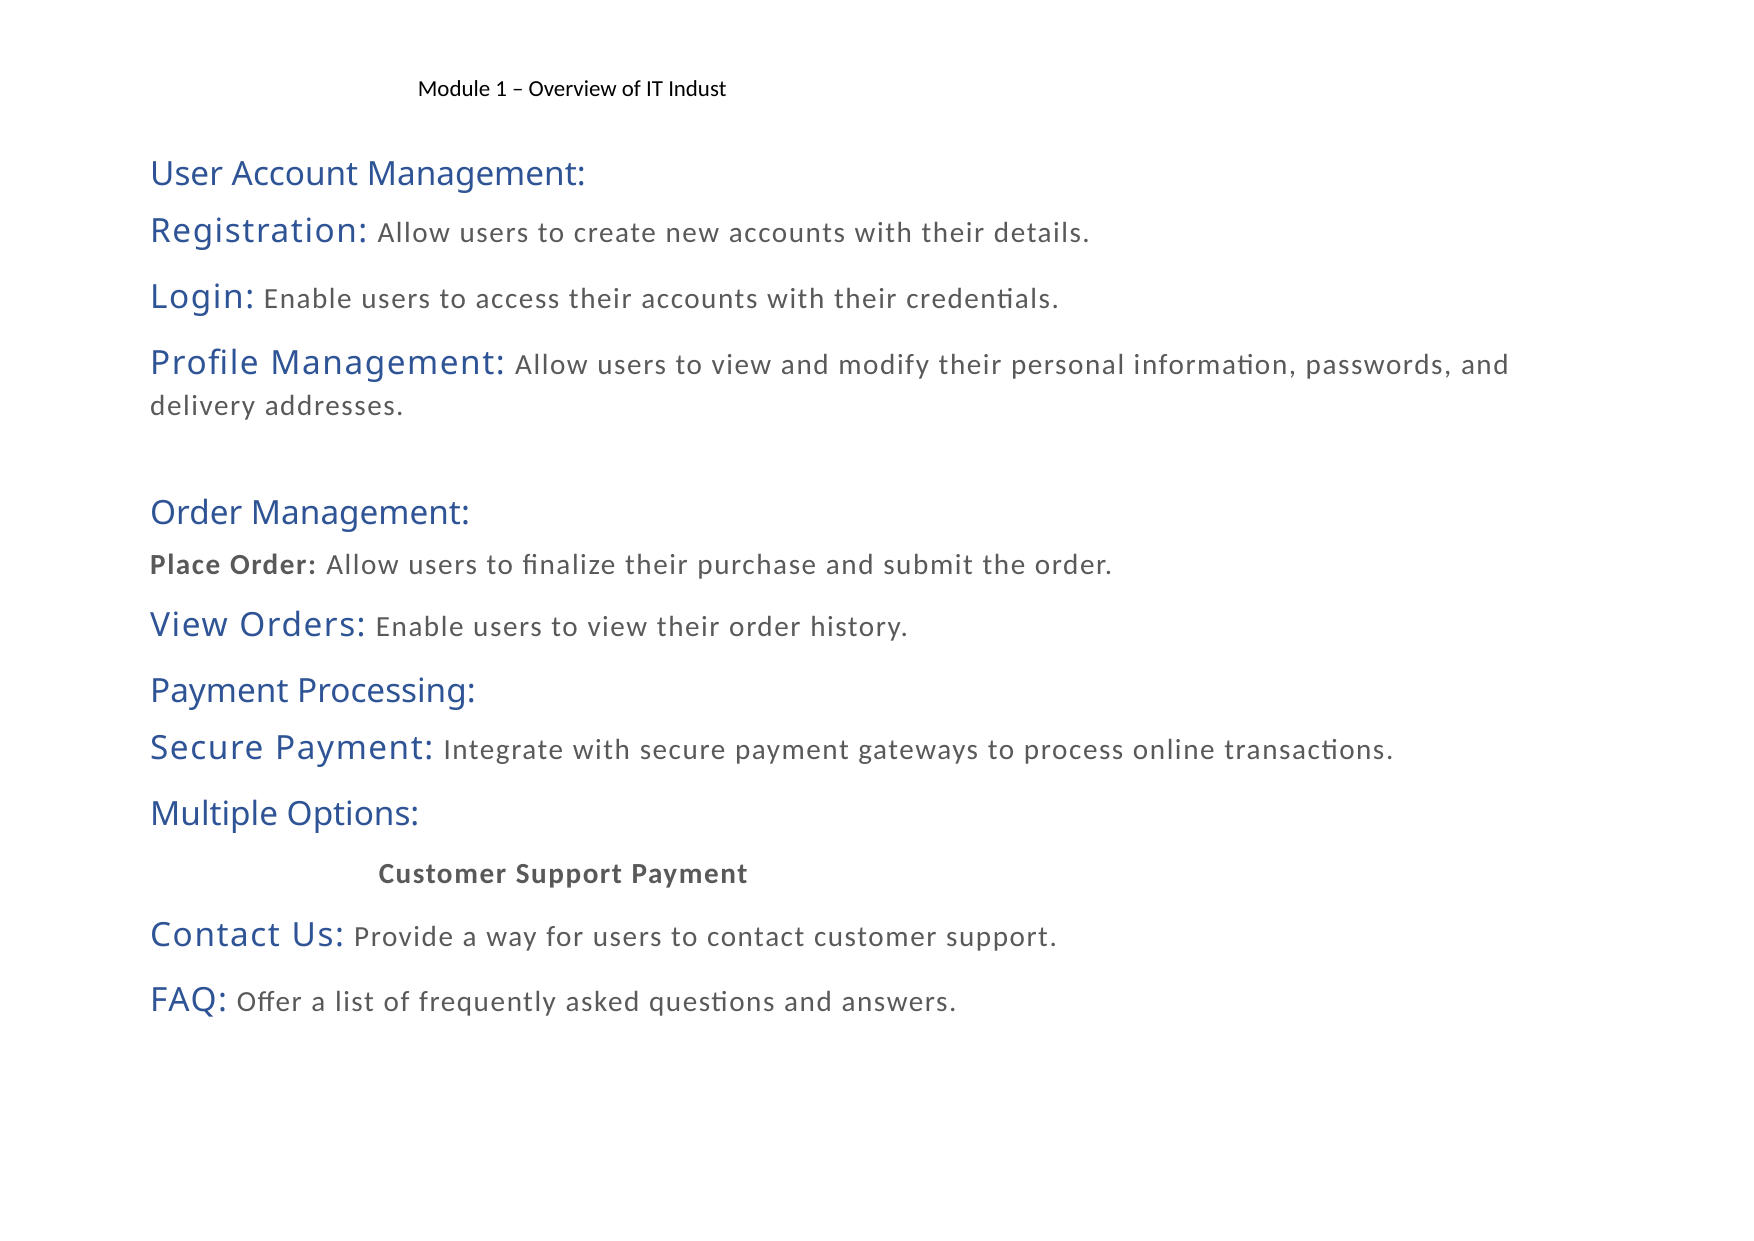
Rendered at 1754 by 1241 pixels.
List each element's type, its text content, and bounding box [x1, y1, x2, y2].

subtitle Payment Processing: [150, 667, 1604, 712]
subtitle Contact Us: Provide a way for users to contact customer support. [150, 910, 1604, 956]
subtitle Secure Payment: Integrate with secure payment gateways to process online transactions. [150, 724, 1604, 769]
subtitle Place Order: Allow users to finalize their purchase and submit the order. [150, 546, 1604, 582]
subtitle View Orders: Enable users to view their order history. [150, 601, 1604, 647]
subtitle Profile Management: Allow users to view and modify their personal information, passwords, and delivery addresses. [150, 338, 1604, 422]
subtitle Registration: Allow users to create new accounts with their details. [150, 207, 1604, 253]
subtitle Login: Enable users to access their accounts with their credentials. [150, 273, 1604, 318]
subtitle User Account Management: [150, 150, 1604, 195]
subtitle Customer Support Payment [150, 855, 1604, 891]
text Multiple Options: [150, 790, 1604, 835]
subtitle Order Management: [150, 489, 1604, 534]
subtitle FAQ: Offer a list of frequently asked questions and answers. [150, 976, 1604, 1021]
